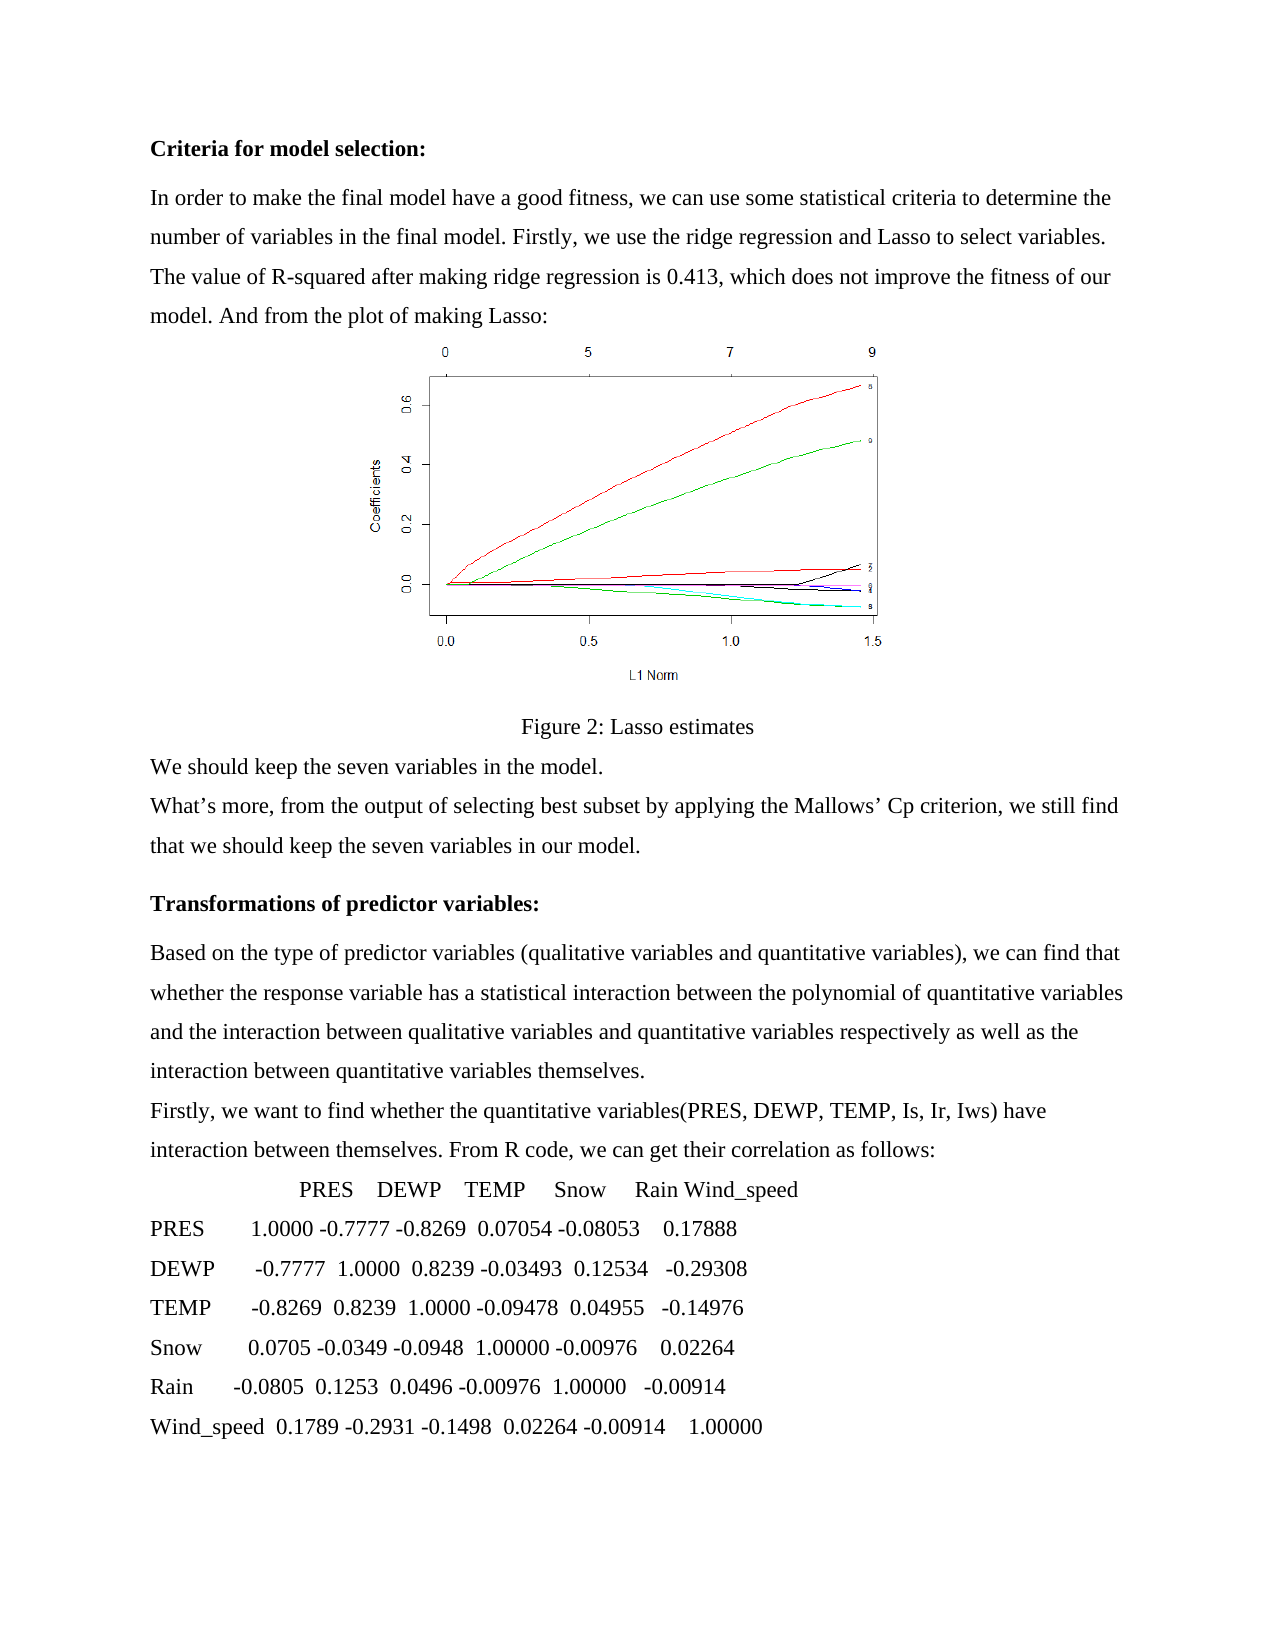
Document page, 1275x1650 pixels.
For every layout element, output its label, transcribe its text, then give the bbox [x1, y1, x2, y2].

text DEWP -0.7777 1.0000 0.8239 -0.03493 0.12534 -0.29308 [150, 1255, 1125, 1281]
text PRES 1.0000 -0.7777 -0.8269 0.07054 -0.08053 0.17888 [150, 1215, 1125, 1242]
text Rain -0.0805 0.1253 0.0496 -0.00976 1.00000 -0.00914 [150, 1373, 1125, 1400]
text What’s more, from the output of selecting best subset by applying the Mallows’ Cp criterion, we still find that we should keep the seven variables in our model. [150, 792, 1125, 858]
text TEMP -0.8269 0.8239 1.0000 -0.09478 0.04955 -0.14976 [150, 1294, 1125, 1321]
text Wind_speed 0.1789 -0.2931 -0.1498 0.02264 -0.00914 1.00000 [150, 1413, 1125, 1439]
text Criteria for model selection: [150, 135, 1125, 161]
text We should keep the seven variables in the model. [150, 753, 1125, 779]
text Figure 2: Lasso estimates [150, 713, 1125, 740]
text Firstly, we want to find whether the quantitative variables(PRES, DEWP, TEMP, Is, Ir, Iws) have interaction between themselves. From R code, we can get their correlation as follows: [150, 1097, 1125, 1163]
text In order to make the final model have a good fitness, we can use some statistical criteria to determine the number of variables in the final model. Firstly, we use the ridge regression and Lasso to select variables. The value of R-squared after making ridge regression is 0.413, which does not improve the fitness of our model. And from the plot of making Lasso: [150, 184, 1125, 329]
text Transformations of predictor variables: [150, 890, 1125, 916]
picture [365, 341, 910, 701]
text PRES DEWP TEMP Snow Rain Wind_speed [150, 1176, 1125, 1202]
text Based on the type of predictor variables (qualitative variables and quantitative variables), we can find that whether the response variable has a statistical interaction between the polynomial of quantitative variables and the interaction between qualitative variables and quantitative variables respectively as well as the interaction between quantitative variables themselves. [150, 939, 1125, 1084]
text Snow 0.0705 -0.0349 -0.0948 1.00000 -0.00976 0.02264 [150, 1334, 1125, 1360]
